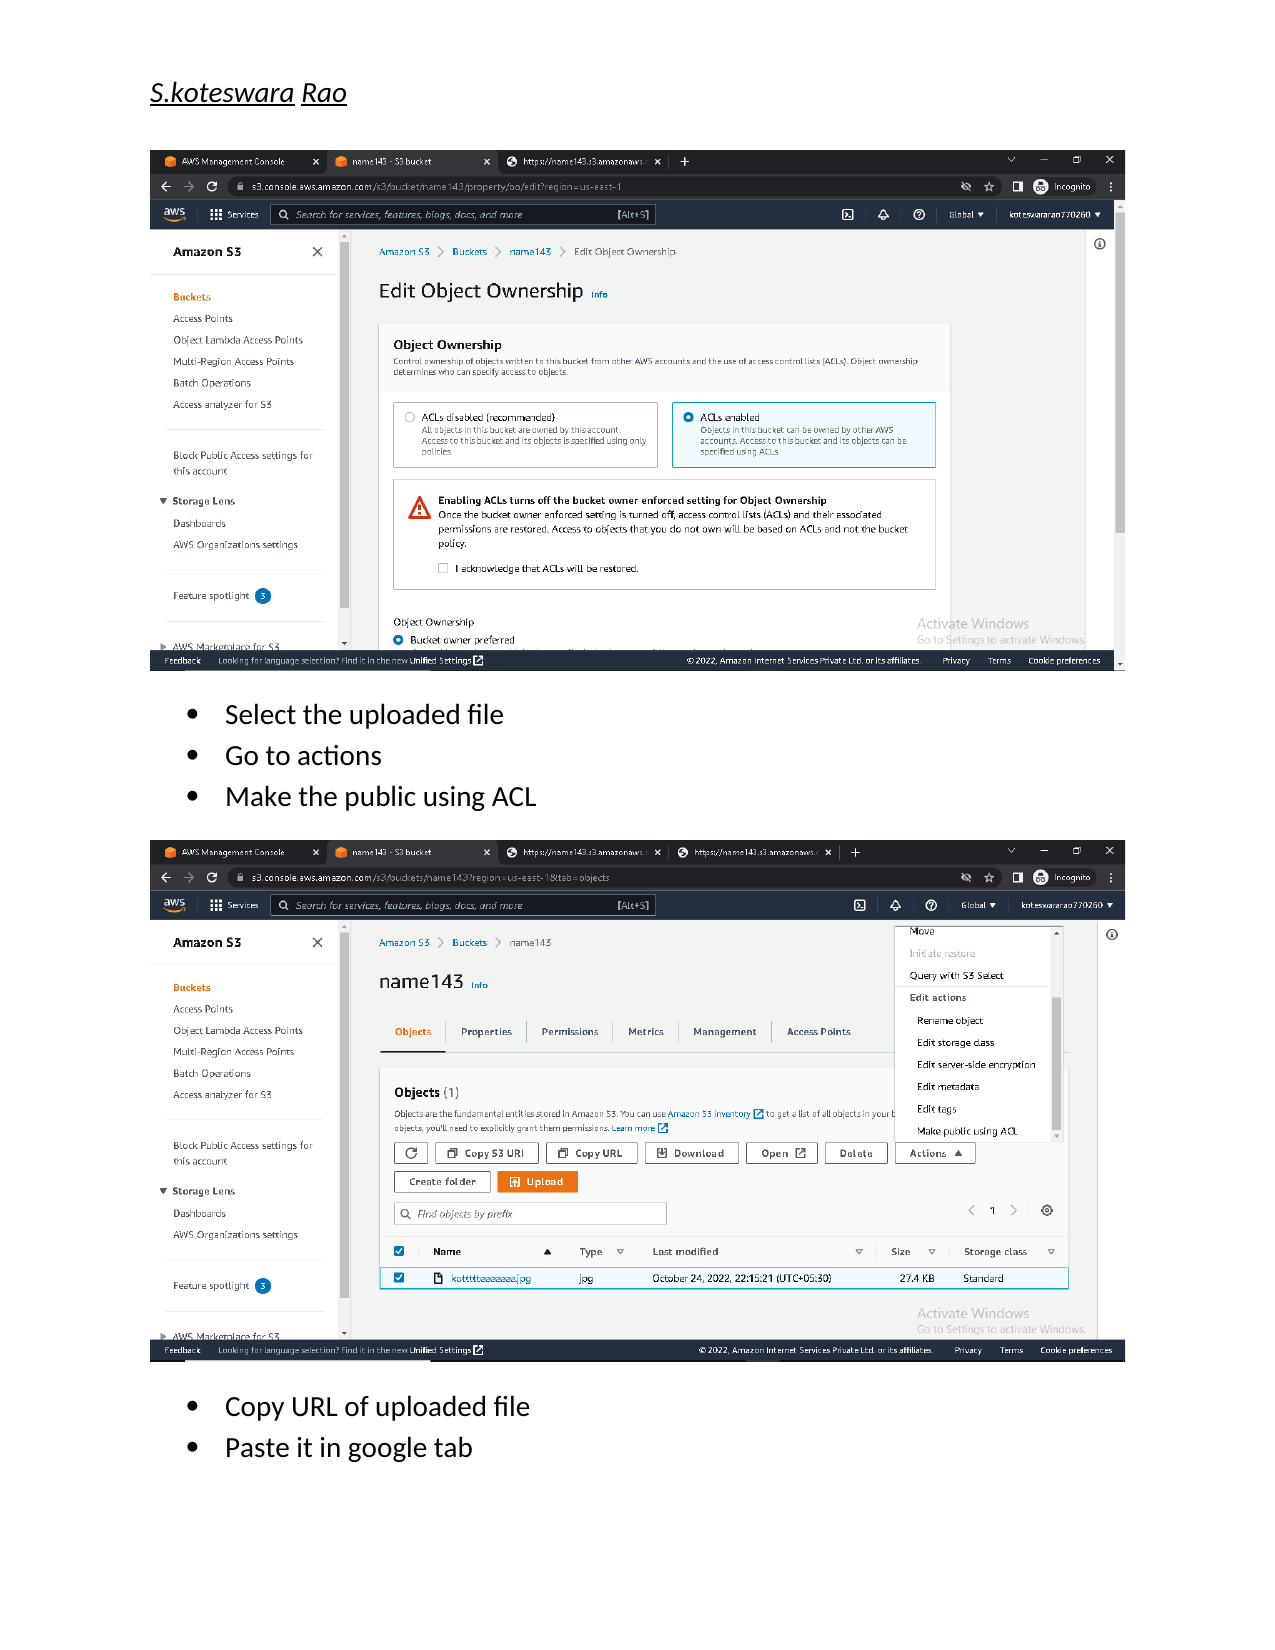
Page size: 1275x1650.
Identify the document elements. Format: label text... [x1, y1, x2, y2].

list Select the uploaded file [187, 696, 1125, 732]
list Paste it in google tab [187, 1429, 1125, 1464]
list Go to actions [187, 737, 1125, 773]
picture [150, 150, 1125, 671]
list Make the public using ACL [187, 778, 1125, 814]
picture [150, 840, 1125, 1362]
list Copy URL of uploaded file [187, 1388, 1125, 1424]
